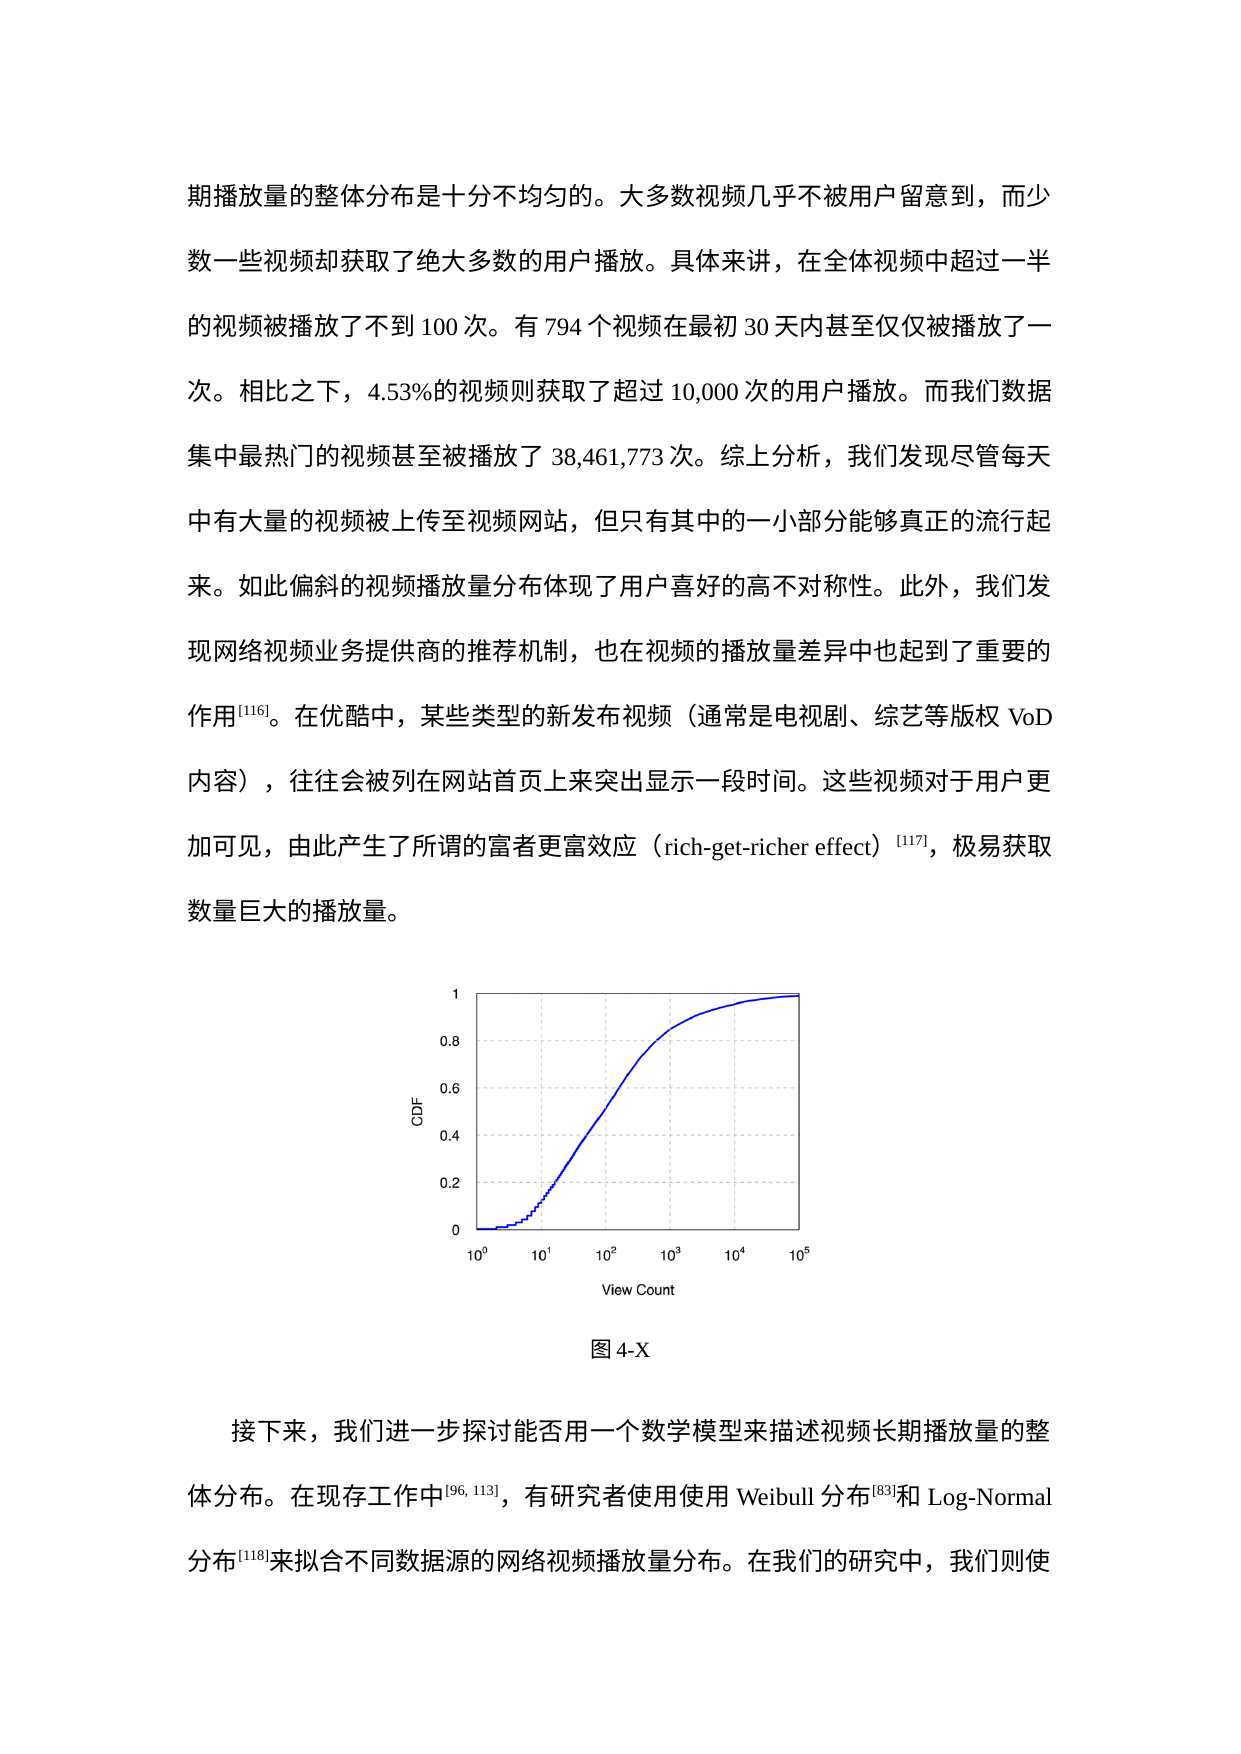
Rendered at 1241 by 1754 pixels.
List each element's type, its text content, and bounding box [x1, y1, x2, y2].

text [187, 162, 1053, 942]
text 图4-X [187, 1332, 1053, 1364]
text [187, 1397, 1053, 1592]
picture [406, 974, 835, 1317]
